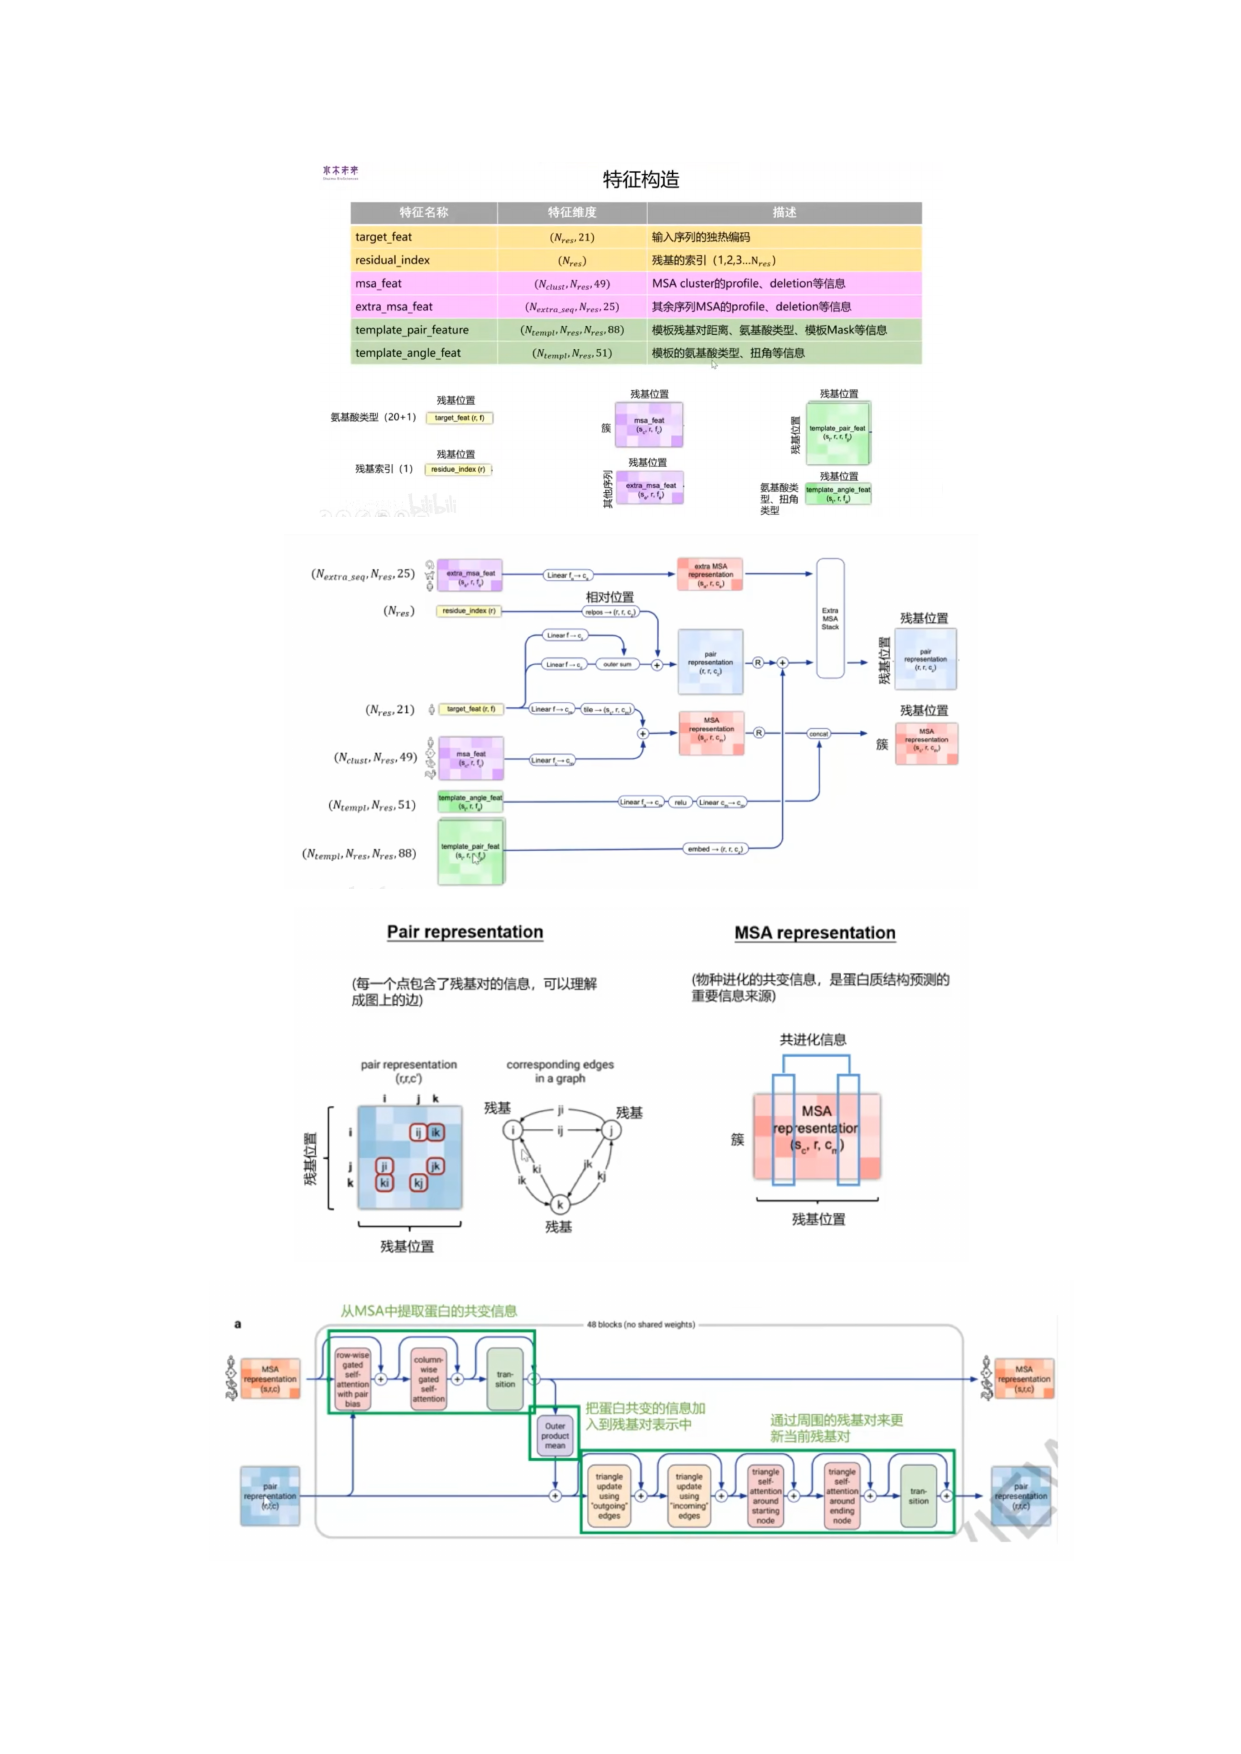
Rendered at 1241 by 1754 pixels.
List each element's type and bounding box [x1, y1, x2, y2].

picture [293, 907, 969, 1262]
picture [319, 162, 943, 517]
picture [209, 1280, 1074, 1561]
picture [283, 534, 979, 889]
